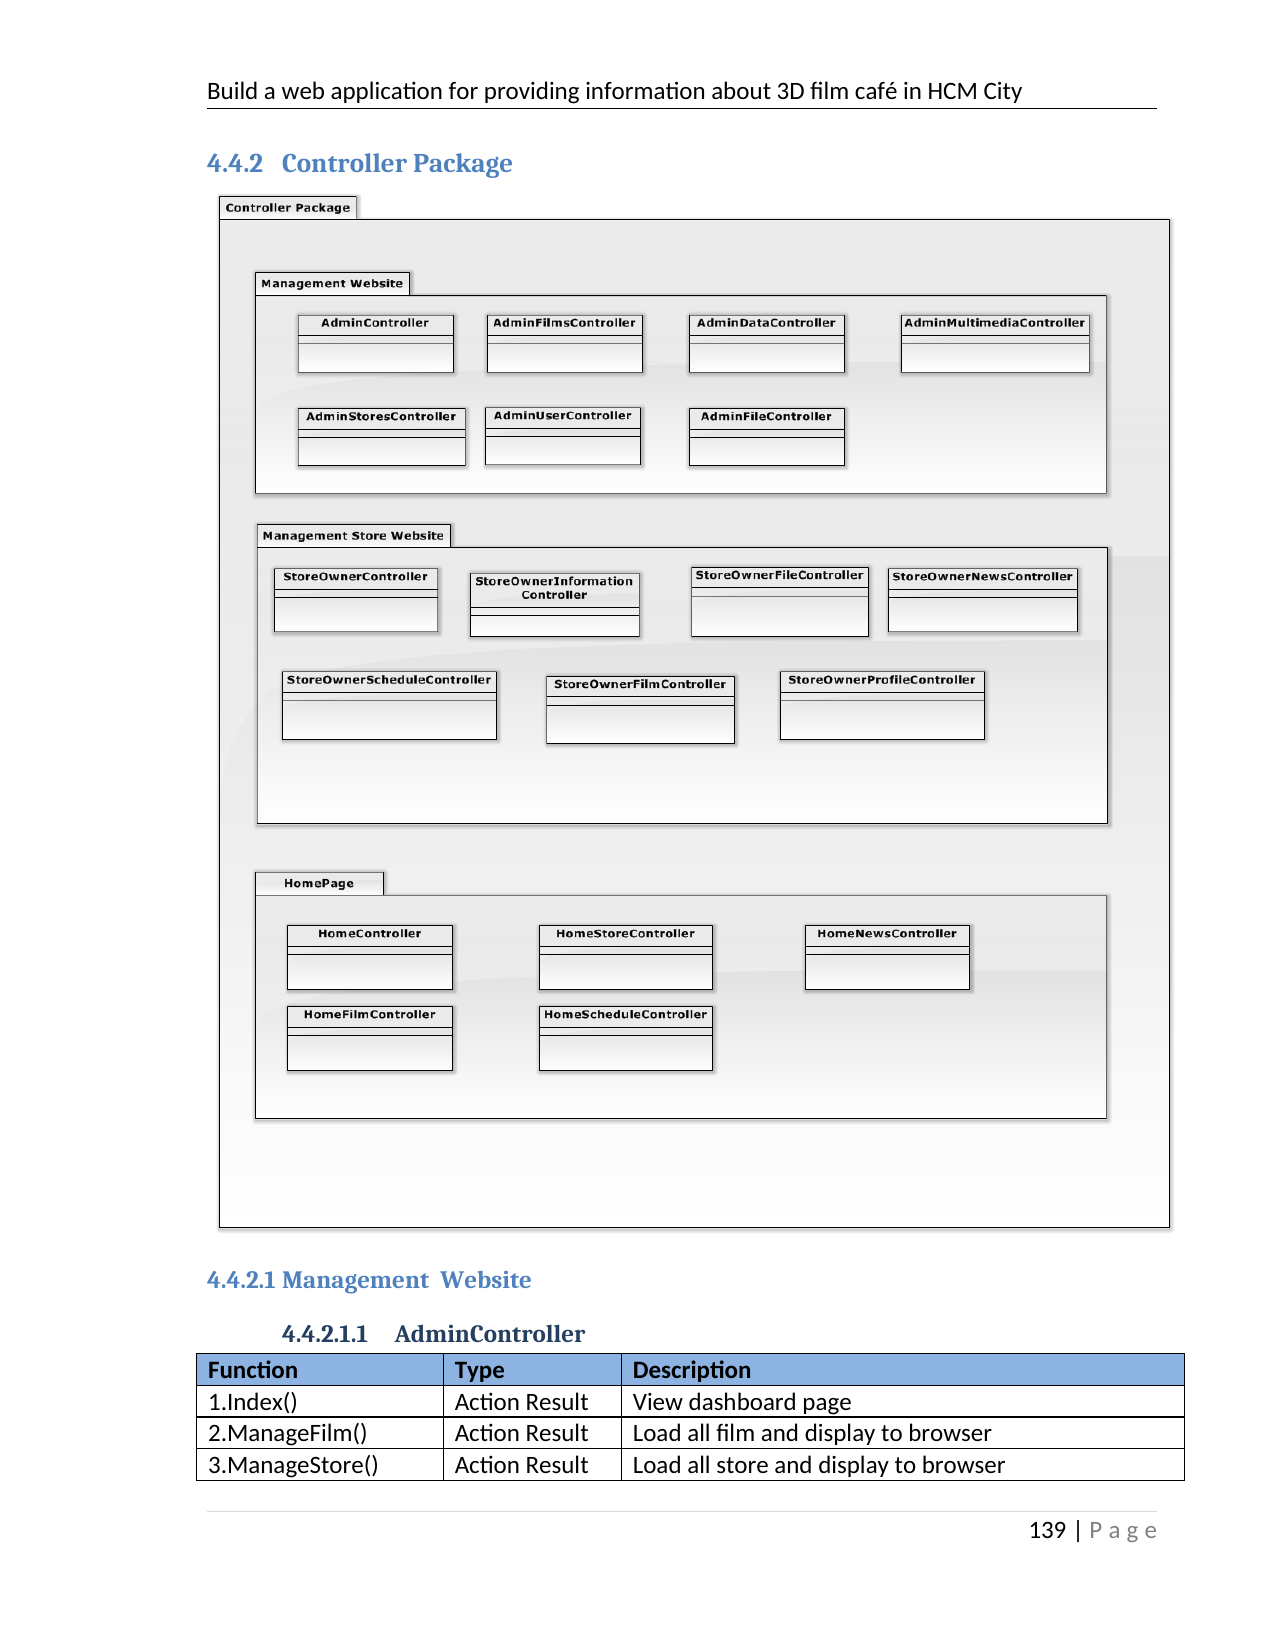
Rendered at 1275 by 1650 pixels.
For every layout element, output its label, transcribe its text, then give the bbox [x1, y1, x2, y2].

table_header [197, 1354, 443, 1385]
picture [206, 183, 1182, 1241]
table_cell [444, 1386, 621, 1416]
subtitle AdminController [282, 1320, 1157, 1349]
subtitle Management Website [207, 1266, 1157, 1295]
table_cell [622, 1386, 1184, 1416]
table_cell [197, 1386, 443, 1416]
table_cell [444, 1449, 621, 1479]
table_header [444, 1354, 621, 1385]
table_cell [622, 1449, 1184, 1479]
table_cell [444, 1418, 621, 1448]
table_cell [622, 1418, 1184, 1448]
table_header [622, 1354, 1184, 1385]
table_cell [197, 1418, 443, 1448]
subtitle Controller Package [207, 148, 1157, 179]
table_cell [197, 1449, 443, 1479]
